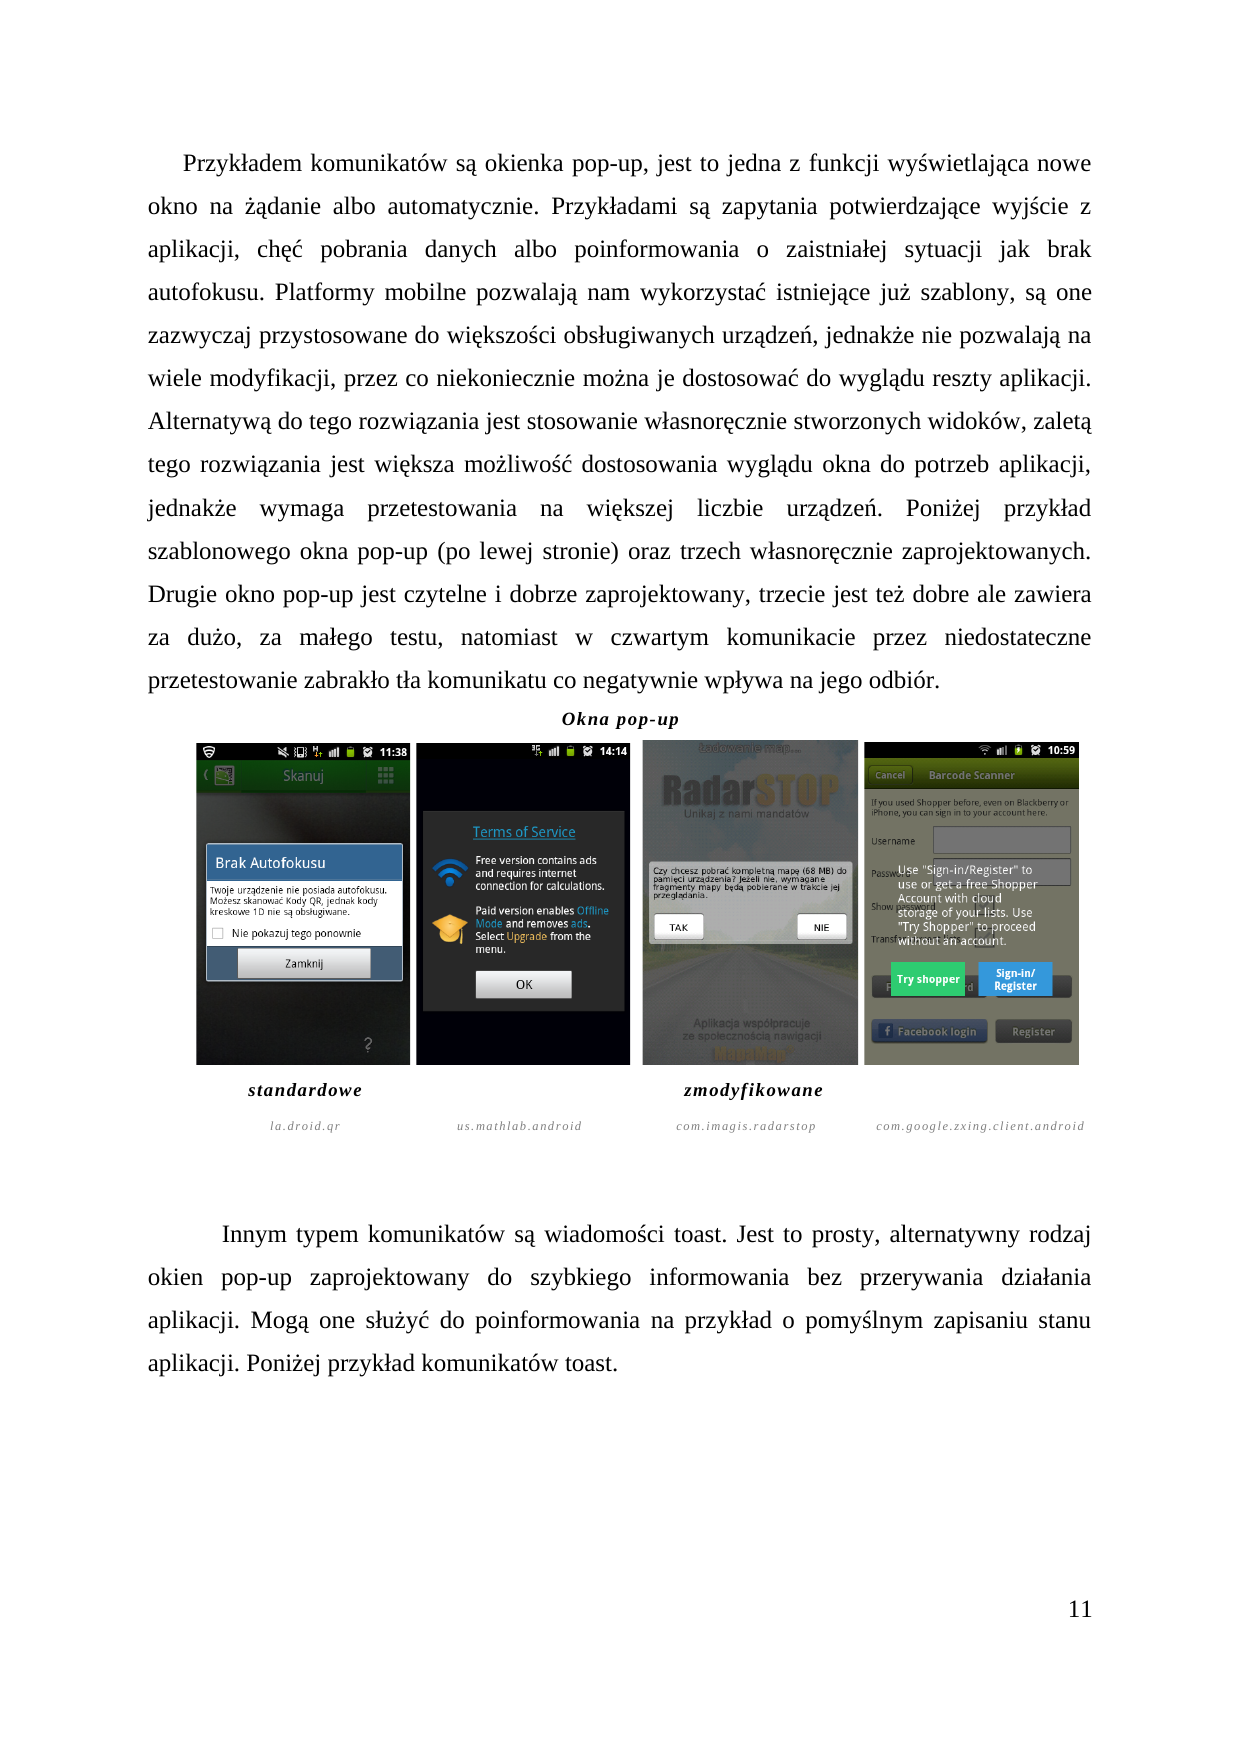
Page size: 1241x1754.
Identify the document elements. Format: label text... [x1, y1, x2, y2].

picture [196, 743, 411, 1065]
table_cell us.mathlab.android [403, 1118, 635, 1143]
table_cell la.droid.qr [207, 1118, 403, 1143]
picture [416, 743, 630, 1065]
picture [864, 742, 1079, 1065]
table_cell com.imagis.radarstop [635, 1118, 856, 1143]
table_header standardowe [207, 1079, 403, 1118]
picture [642, 740, 859, 1065]
table_cell com.google.zxing.client.android [856, 1118, 1104, 1143]
text Innym typem komunikatów są wiadomości toast. Jest to prosty, alternatywny rodzaj okien pop-up zaprojektowany do szybkiego informowania bez przerywania działania aplikacji. Mogą one służyć do poinformowania na przykład o pomyślnym zapisaniu stanu aplikacji. Poniżej przykład komunikatów toast. [148, 1219, 1092, 1377]
subtitle Okna pop-up [148, 708, 1092, 730]
text Przykładem komunikatów są okienka pop-up, jest to jedna z funkcji wyświetlająca nowe okno na żądanie albo automatycznie. Przykładami są zapytania potwierdzające wyjście z aplikacji, chęć pobrania danych albo poinformowania o zaistniałej sytuacji jak brak autofokusu. Platformy mobilne pozwalają nam wykorzystać istniejące już szablony, są one zazwyczaj przystosowane do większości obsługiwanych urządzeń, jednakże nie pozwalają na wiele modyfikacji, przez co niekoniecznie można je dostosować do wyglądu reszty aplikacji. Alternatywą do tego rozwiązania jest stosowanie własnoręcznie stworzonych widoków, zaletą tego rozwiązania jest większa możliwość dostosowania wyglądu okna do potrzeb aplikacji, jednakże wymaga przetestowania na większej liczbie urządzeń. Poniżej przykład szablonowego okna pop-up (po lewej stronie) oraz trzech własnoręcznie zaprojektowanych. Drugie okno pop-up jest czytelne i dobrze zaprojektowany, trzecie jest też dobre ale zawiera za dużo, za małego testu, natomiast w czwartym komunikacie przez niedostateczne przetestowanie zabrakło tła komunikatu co negatywnie wpływa na jego odbiór. [148, 148, 1092, 694]
table_header zmodyfikowane [403, 1079, 1104, 1118]
